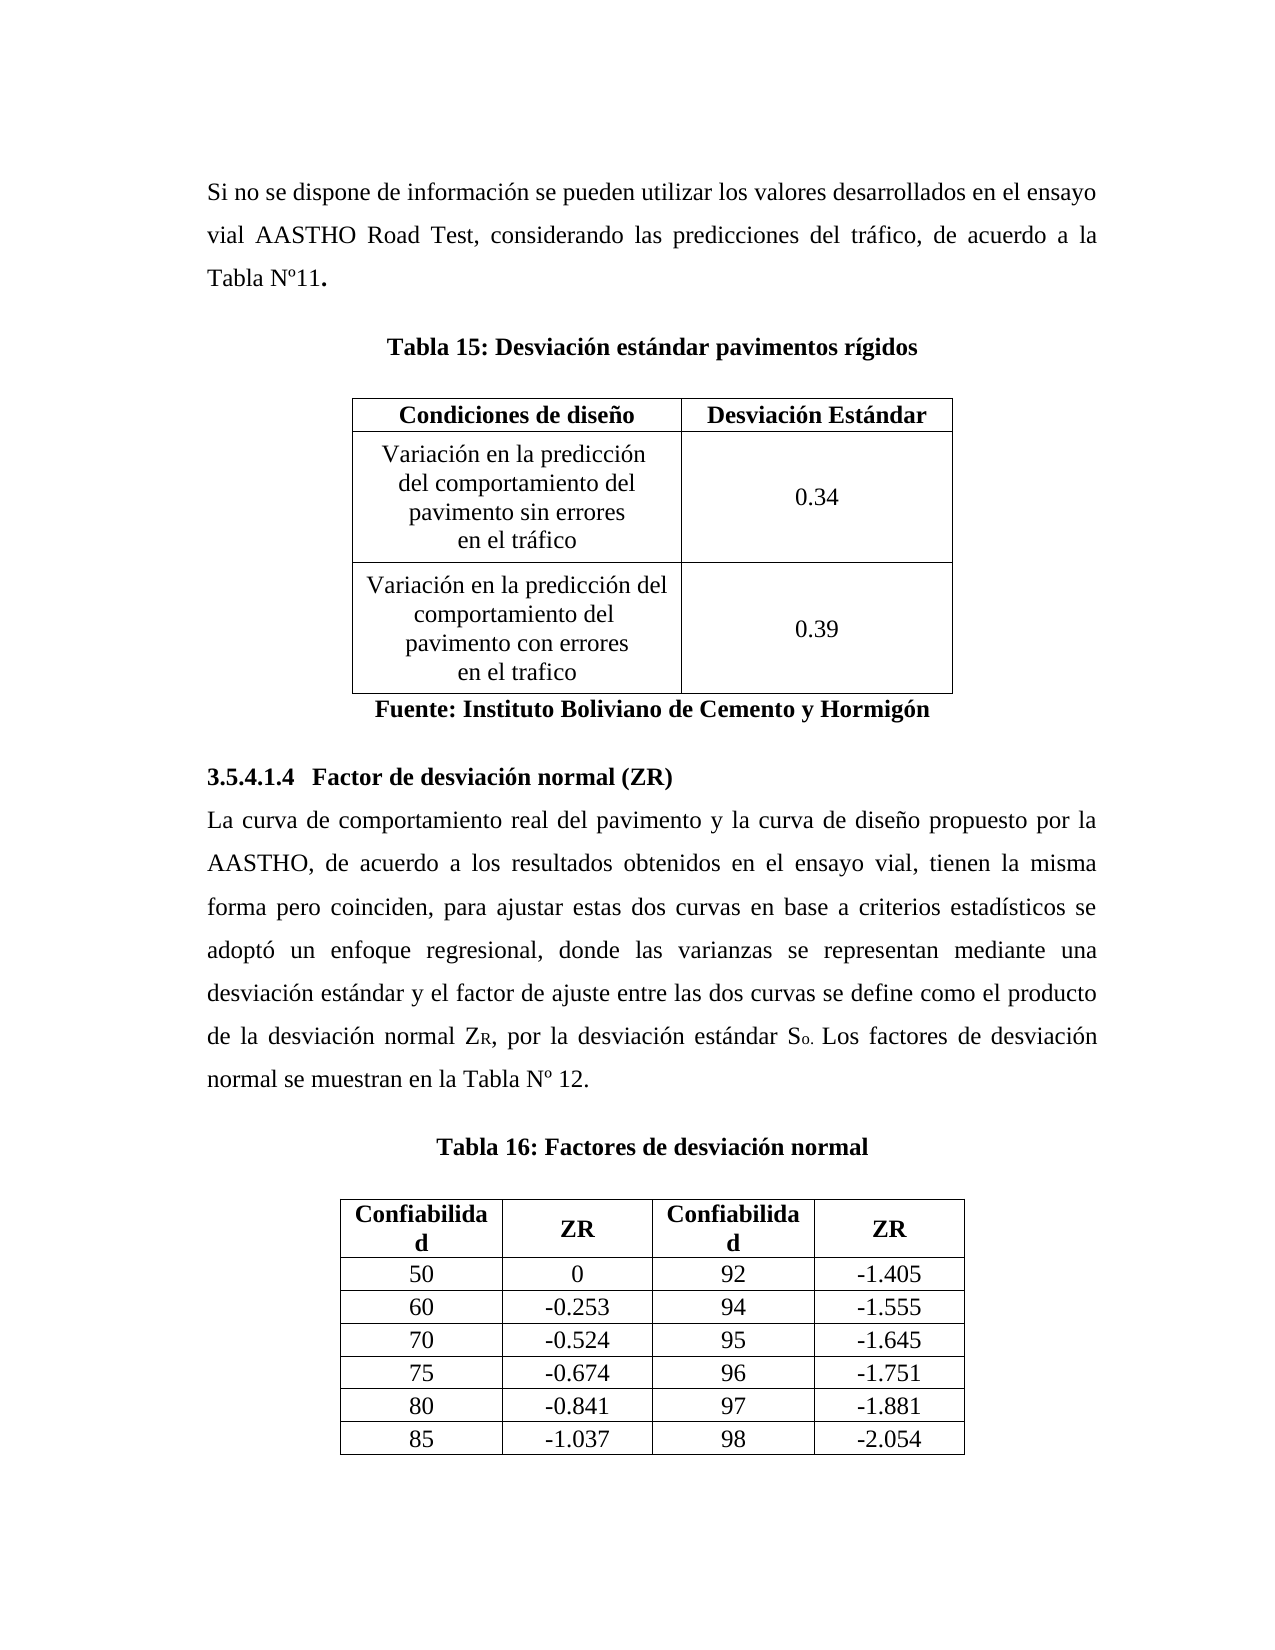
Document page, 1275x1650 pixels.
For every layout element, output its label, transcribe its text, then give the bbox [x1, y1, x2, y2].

table_header ZR [503, 1200, 652, 1257]
table_cell 60 [341, 1291, 502, 1323]
table_cell 75 [341, 1357, 502, 1388]
subtitle Factor de desviación normal (ZR) [207, 762, 1098, 791]
table_cell 80 [341, 1389, 502, 1421]
table_cell -1.751 [815, 1357, 964, 1388]
table_cell 95 [653, 1324, 814, 1356]
text Si no se dispone de información se pueden utilizar los valores desarrollados en el ensayo vial AASTHO Road Test, considerando las predicciones del tráfico, de acuerdo a la Tabla Nº11. [207, 177, 1098, 292]
table_cell 0.39 [682, 563, 952, 693]
text La curva de comportamiento real del pavimento y la curva de diseño propuesto por la AASTHO, de acuerdo a los resultados obtenidos en el ensayo vial, tienen la misma forma pero coinciden, para ajustar estas dos curvas en base a criterios estadísticos se adoptó un enfoque regresional, donde las varianzas se representan mediante una desviación estándar y el factor de ajuste entre las dos curvas se define como el producto de la desviación normal ZR, por la desviación estándar So. Los factores de desviación normal se muestran en la Tabla Nº 12. [207, 805, 1098, 1093]
table_cell Variación en la predicción del comportamiento del pavimento con errores en el trafico [353, 563, 681, 693]
table_cell 70 [341, 1324, 502, 1356]
table_cell 85 [341, 1422, 502, 1454]
table_cell 94 [653, 1291, 814, 1323]
table_header Confiabilidad [341, 1200, 502, 1257]
table_cell -1.037 [503, 1422, 652, 1454]
table_cell Variación en la predicción del comportamiento del pavimento sin errores en el tráfico [353, 432, 681, 562]
table_cell -0.524 [503, 1324, 652, 1356]
table_cell -1.555 [815, 1291, 964, 1323]
table_cell 98 [653, 1422, 814, 1454]
table_cell -1.881 [815, 1389, 964, 1421]
table_header Desviación Estándar [682, 399, 952, 431]
table_cell -0.253 [503, 1291, 652, 1323]
table_cell 0 [503, 1258, 652, 1290]
table_cell -2.054 [815, 1422, 964, 1454]
table_header Condiciones de diseño [353, 399, 681, 431]
table_cell -1.405 [815, 1258, 964, 1290]
table_header ZR [815, 1200, 964, 1257]
table_cell 97 [653, 1389, 814, 1421]
table_header Confiabilidad [653, 1200, 814, 1257]
table_cell 92 [653, 1258, 814, 1290]
table_cell -0.841 [503, 1389, 652, 1421]
table_cell 0.34 [682, 432, 952, 562]
table_cell -0.674 [503, 1357, 652, 1388]
text Fuente: Instituto Boliviano de Cemento y Hormigón [207, 694, 1098, 723]
table_cell 96 [653, 1357, 814, 1388]
table_cell 50 [341, 1258, 502, 1290]
table_cell -1.645 [815, 1324, 964, 1356]
